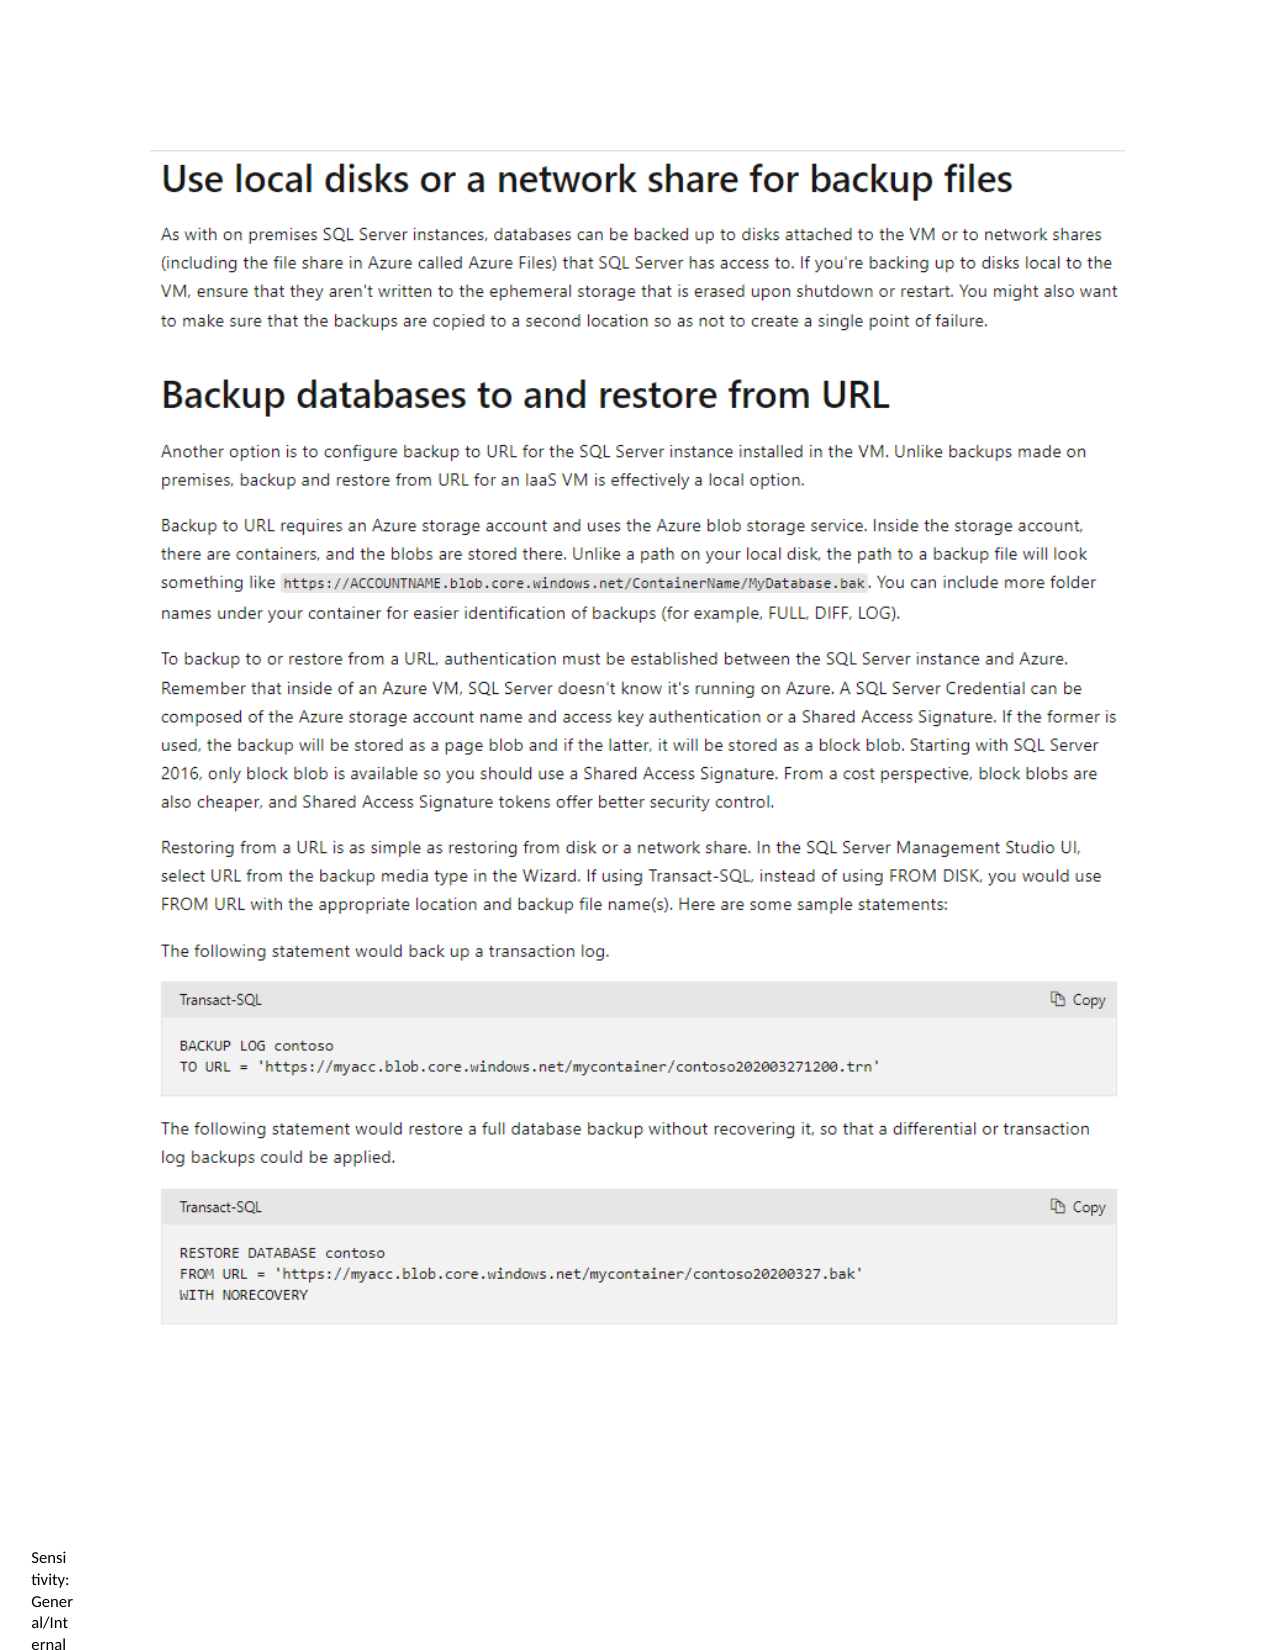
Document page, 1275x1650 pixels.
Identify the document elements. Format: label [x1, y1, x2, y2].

picture [150, 150, 1125, 1332]
